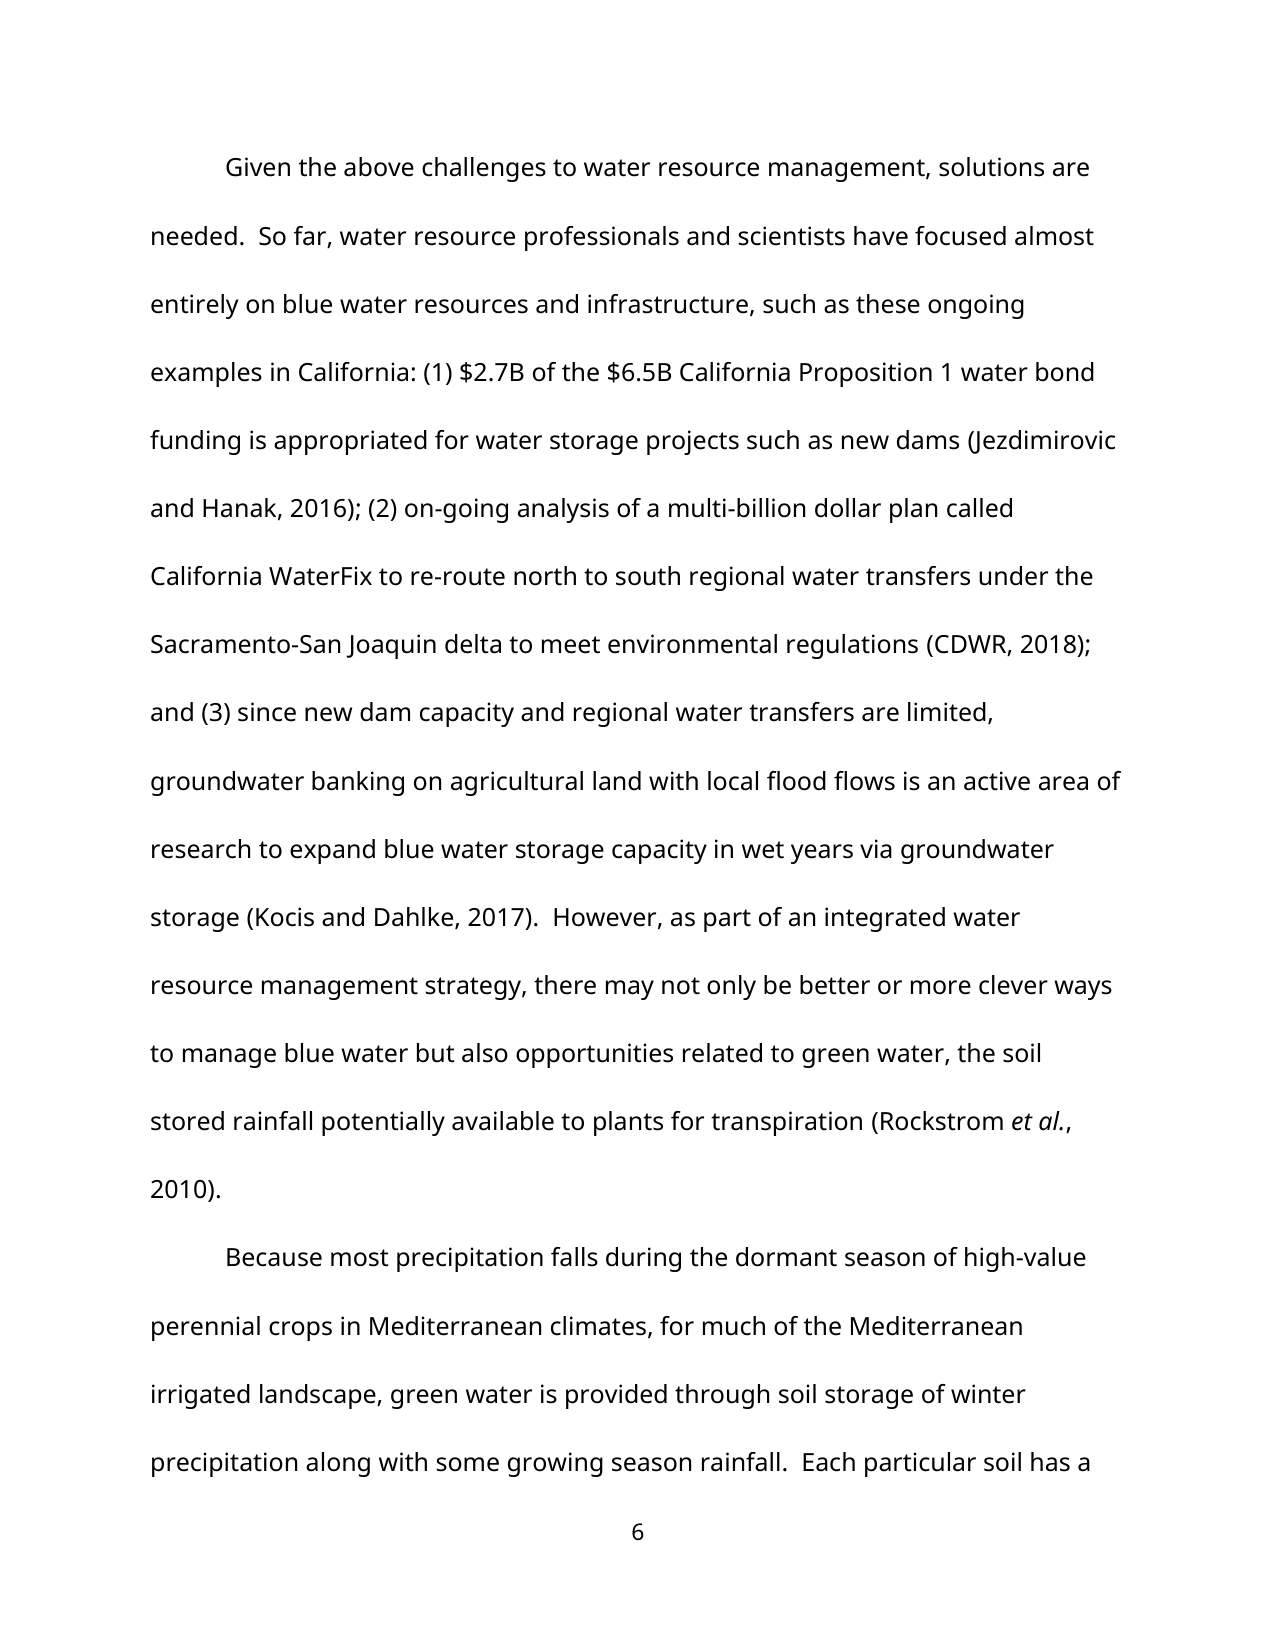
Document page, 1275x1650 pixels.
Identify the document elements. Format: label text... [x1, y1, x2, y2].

text Given the above challenges to water resource management, solutions are needed. So far, water resource professionals and scientists have focused almost entirely on blue water resources and infrastructure, such as these ongoing examples in California: (1) $2.7B of the $6.5B California Proposition 1 water bond funding is appropriated for water storage projects such as new dams (Jezdimirovic and Hanak, 2016); (2) on-going analysis of a multi-billion dollar plan called California WaterFix to re-route north to south regional water transfers under the Sacramento-San Joaquin delta to meet environmental regulations (CDWR, 2018); and (3) since new dam capacity and regional water transfers are limited, groundwater banking on agricultural land with local flood flows is an active area of research to expand blue water storage capacity in wet years via groundwater storage (Kocis and Dahlke, 2017). However, as part of an integrated water resource management strategy, there may not only be better or more clever ways to manage blue water but also opportunities related to green water, the soil stored rainfall potentially available to plants for transpiration (Rockstrom et al., 2010). [150, 150, 1125, 1206]
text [150, 1240, 1125, 1478]
